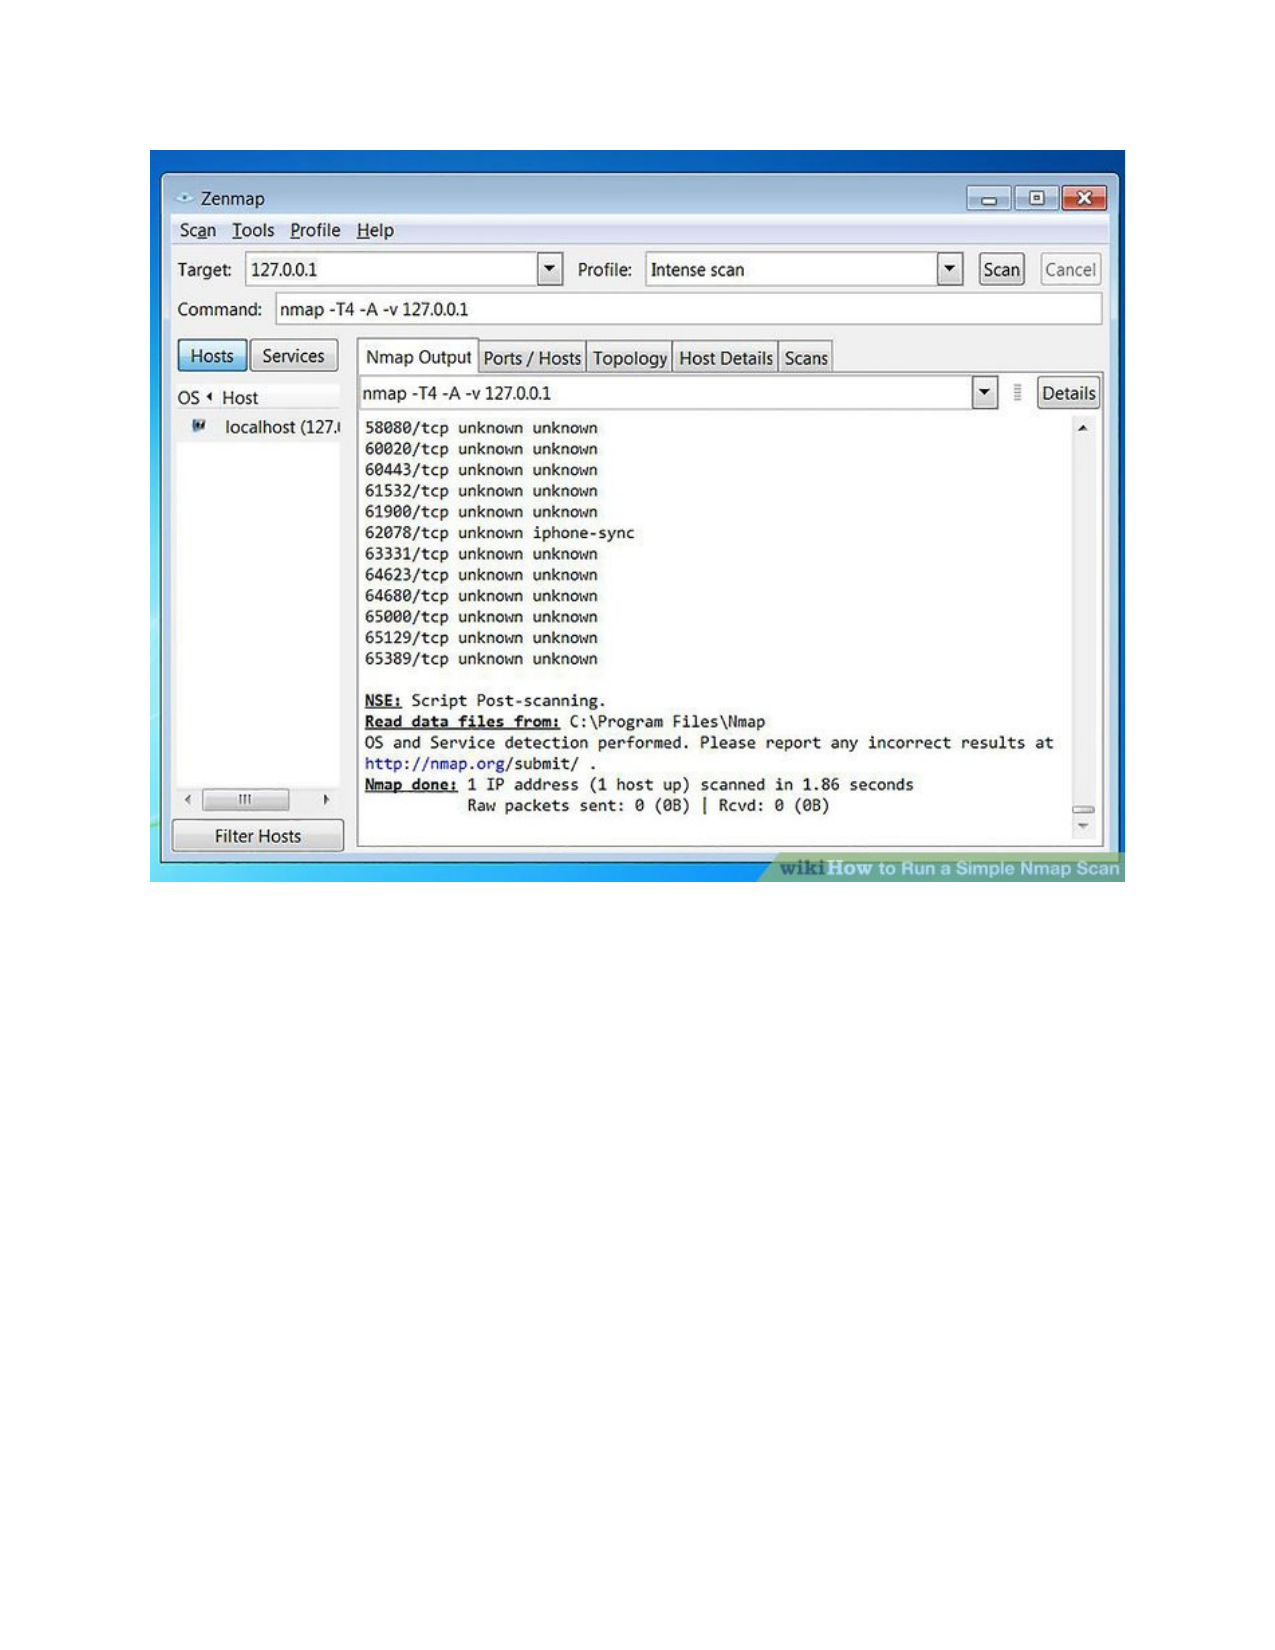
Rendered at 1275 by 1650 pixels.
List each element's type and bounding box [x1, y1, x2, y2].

picture [150, 150, 1125, 882]
